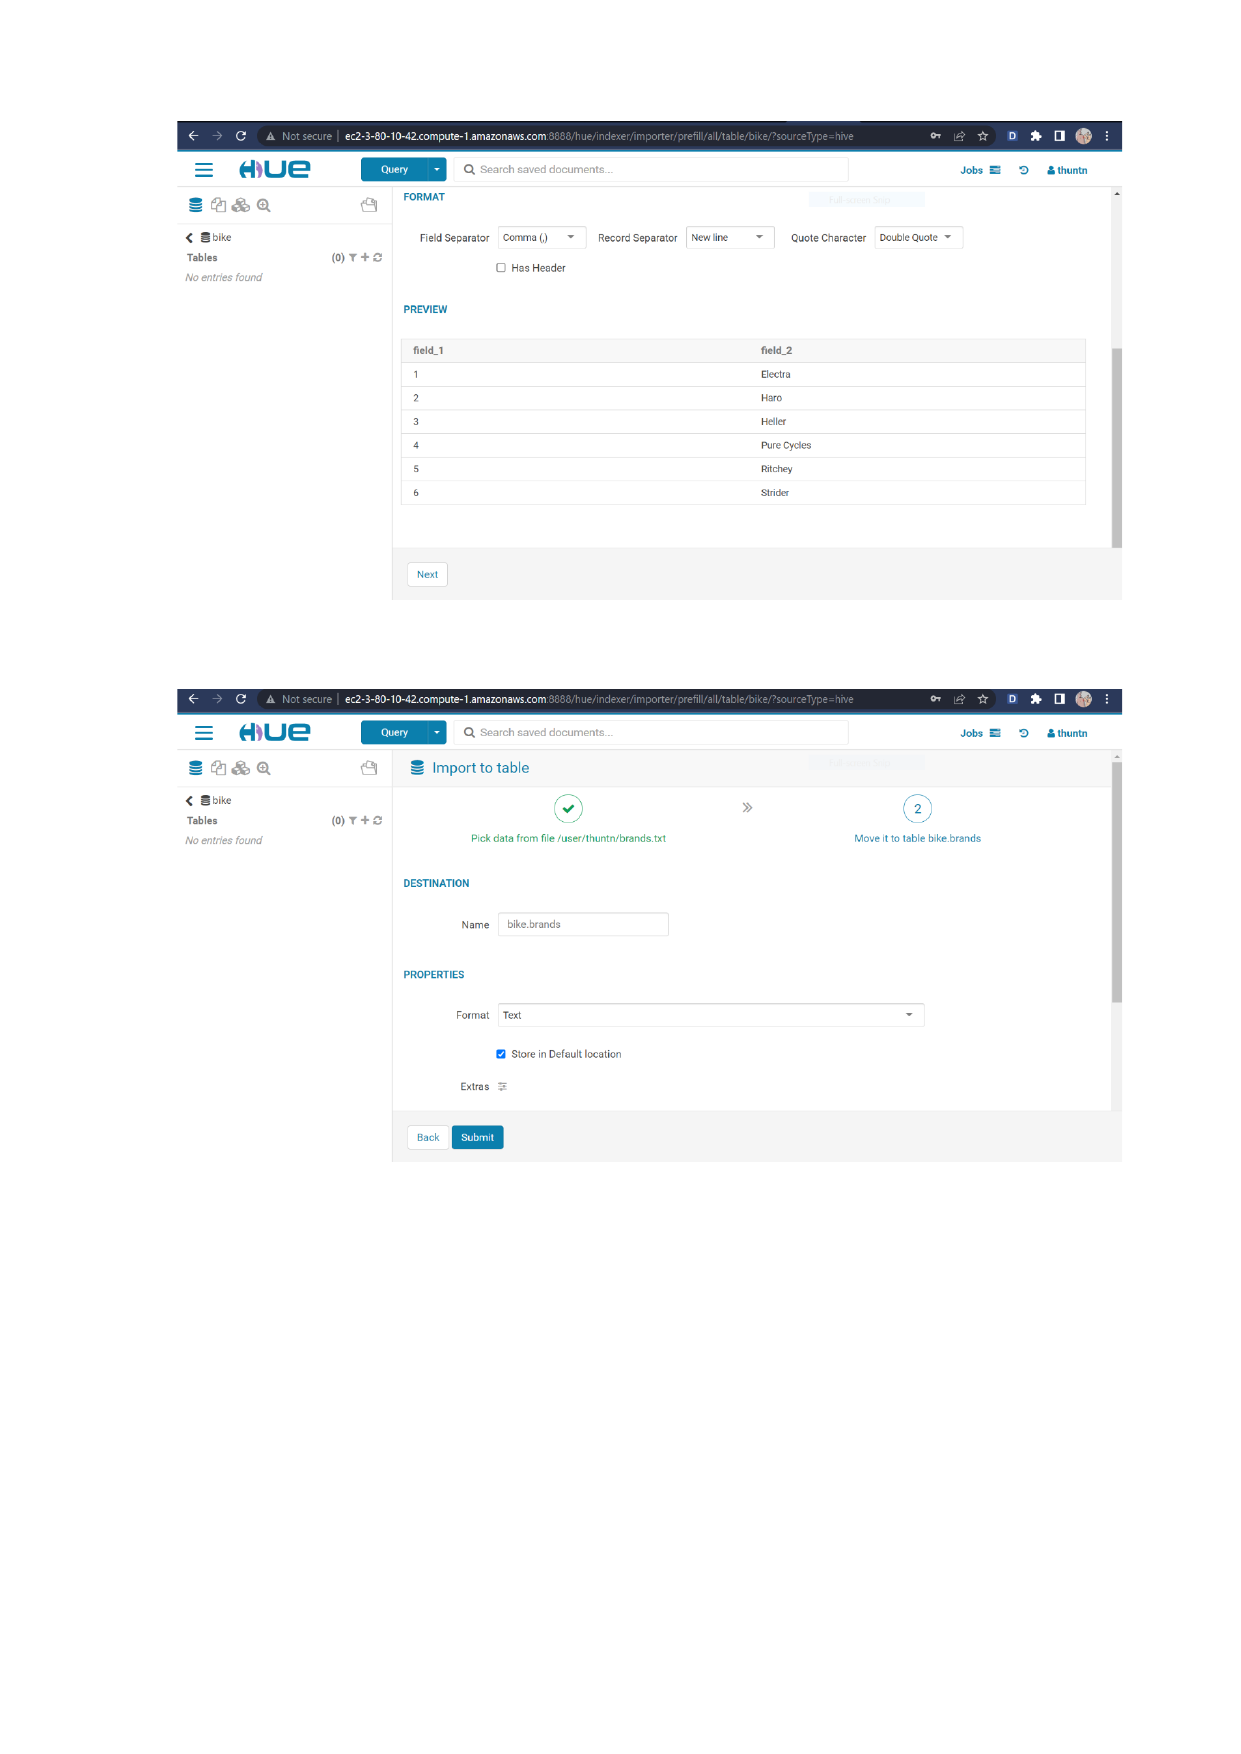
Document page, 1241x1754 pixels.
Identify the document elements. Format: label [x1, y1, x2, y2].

picture [177, 121, 1123, 600]
picture [177, 689, 1123, 1162]
